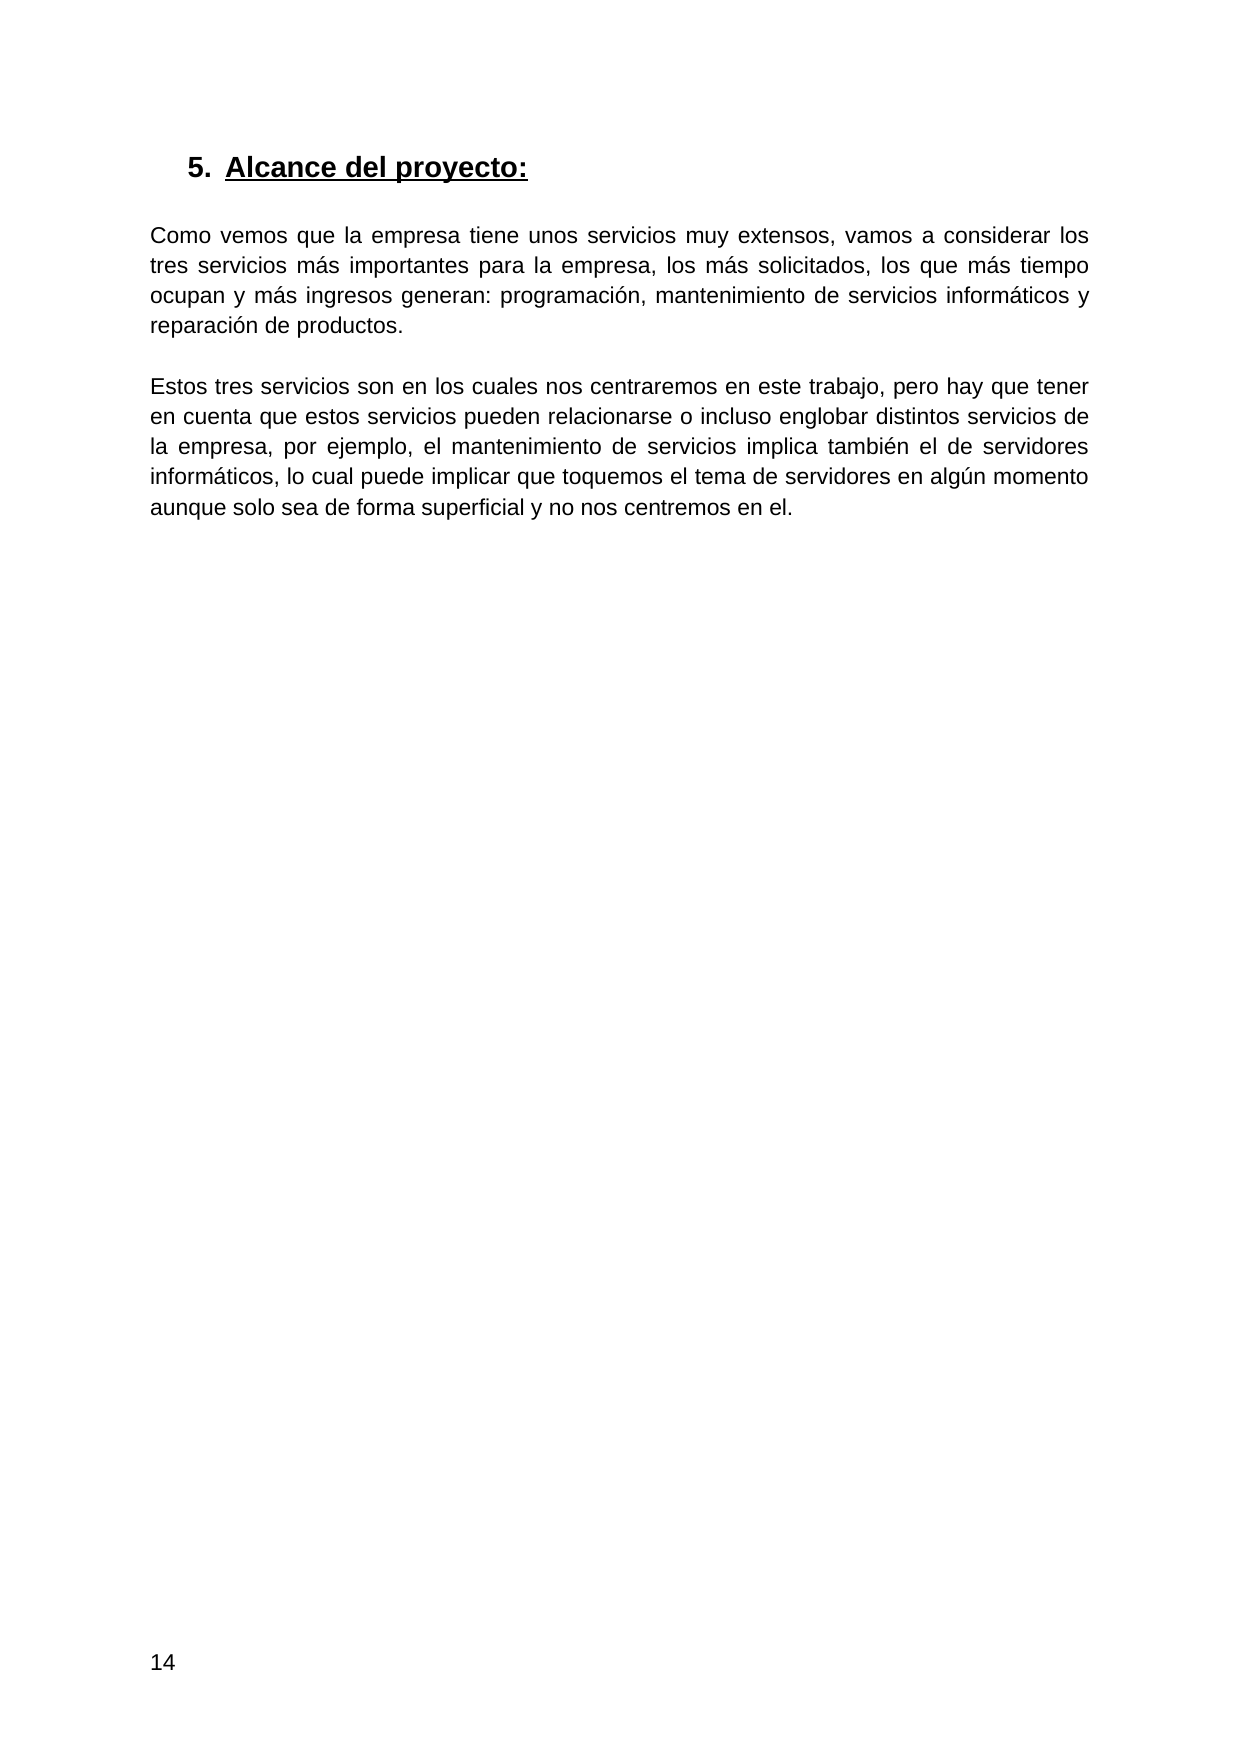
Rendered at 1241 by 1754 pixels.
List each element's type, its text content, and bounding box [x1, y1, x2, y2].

list Alcance del proyecto: [187, 150, 1090, 183]
text Como vemos que la empresa tiene unos servicios muy extensos, vamos a considerar los tres servicios más importantes para la empresa, los más solicitados, los que más tiempo ocupan y más ingresos generan: programación, mantenimiento de servicios informáticos y reparación de productos. [150, 222, 1090, 338]
text Estos tres servicios son en los cuales nos centraremos en este trabajo, pero hay que tener en cuenta que estos servicios pueden relacionarse o incluso englobar distintos servicios de la empresa, por ejemplo, el mantenimiento de servicios implica también el de servidores informáticos, lo cual puede implicar que toquemos el tema de servidores en algún momento aunque solo sea de forma superficial y no nos centremos en el. [150, 373, 1090, 520]
